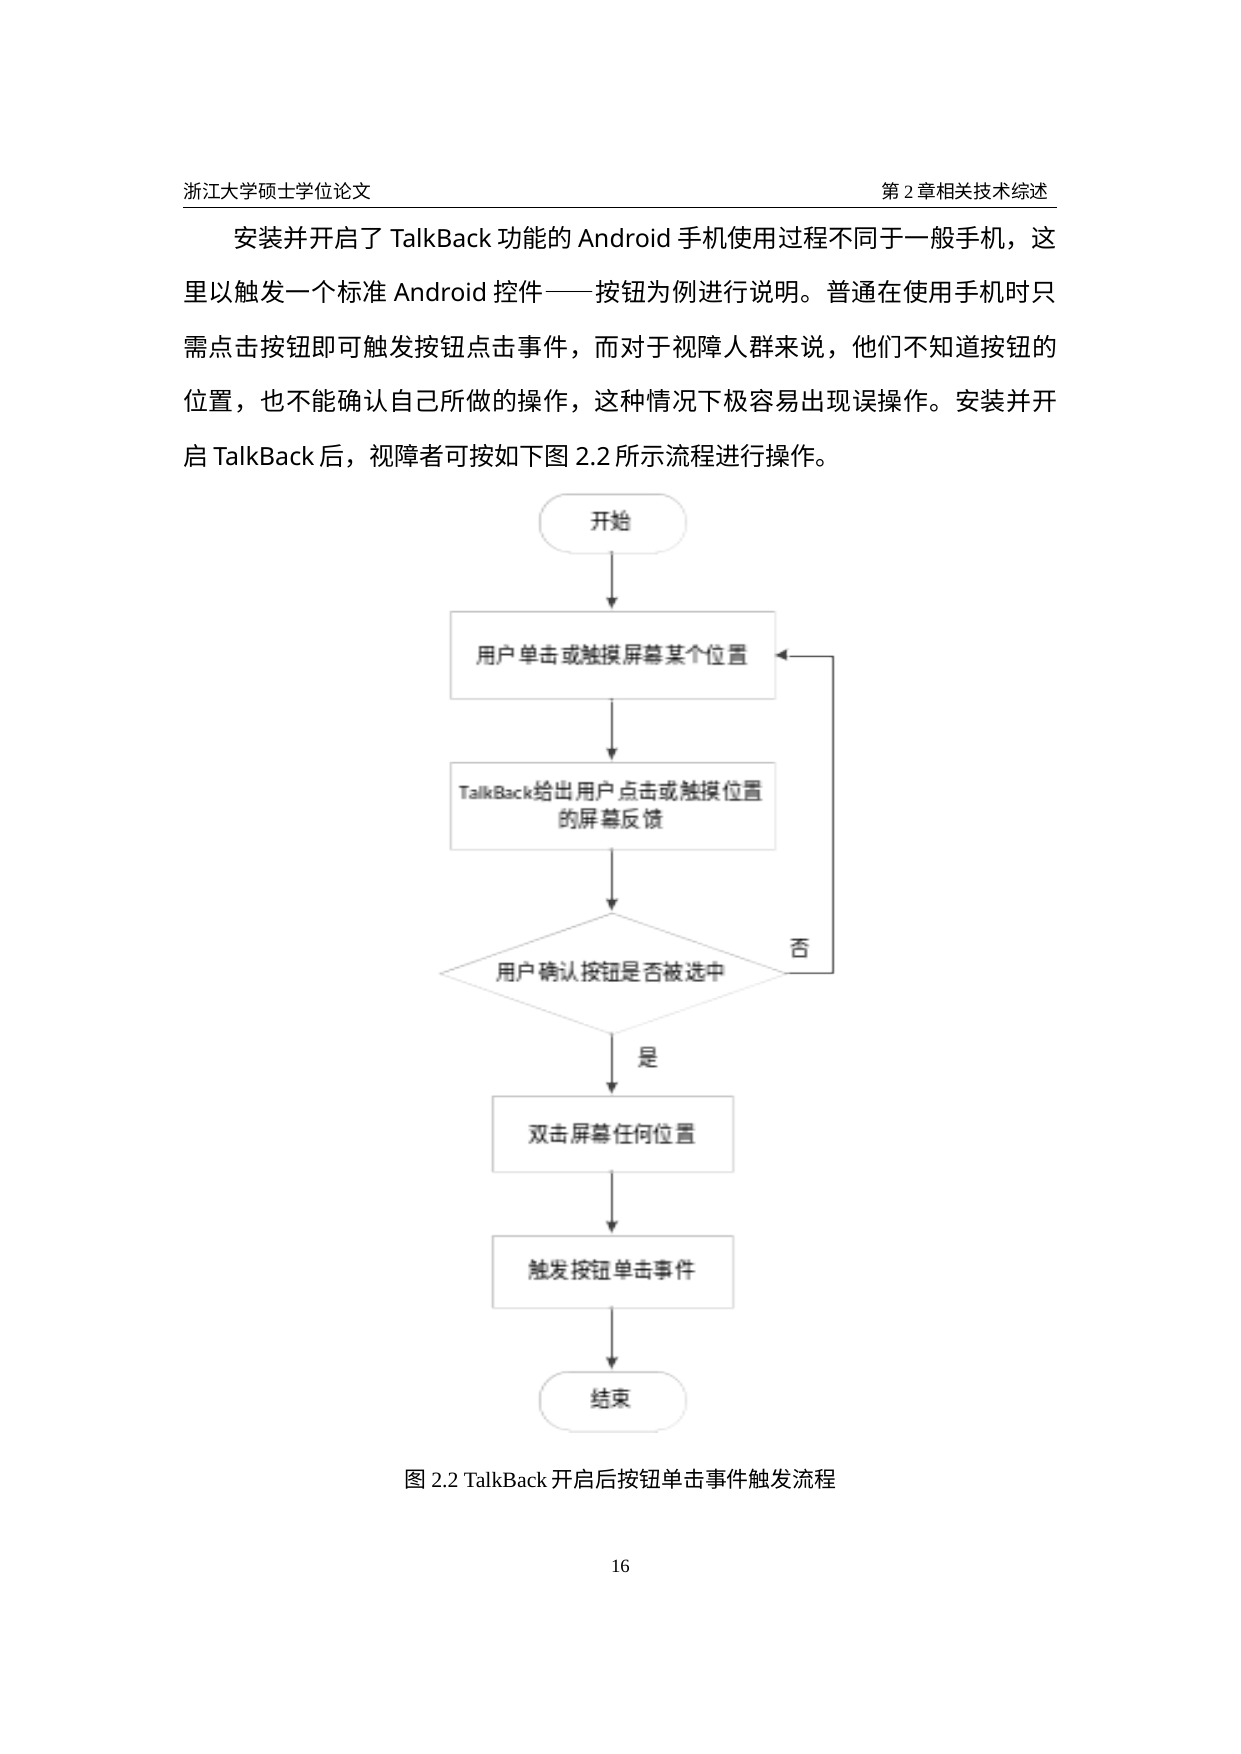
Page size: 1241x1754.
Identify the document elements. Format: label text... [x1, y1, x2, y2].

text 图 2.2 TalkBack开启后按钮单击事件触发流程 [183, 1462, 1057, 1494]
text 安装并开启了TalkBack功能的Android手机使用过程不同于一般手机，这里以触发一个标准Android控件——按钮为例进行说明。普通在使用手机时只需点击按钮即可触发按钮点击事件，而对于视障人群来说，他们不知道按钮的位置，也不能确认自己所做的操作，这种情况下极容易出现误操作。安装并开启TalkBack后，视障者可按如下图 2.2所示流程进行操作。 [183, 218, 1057, 472]
